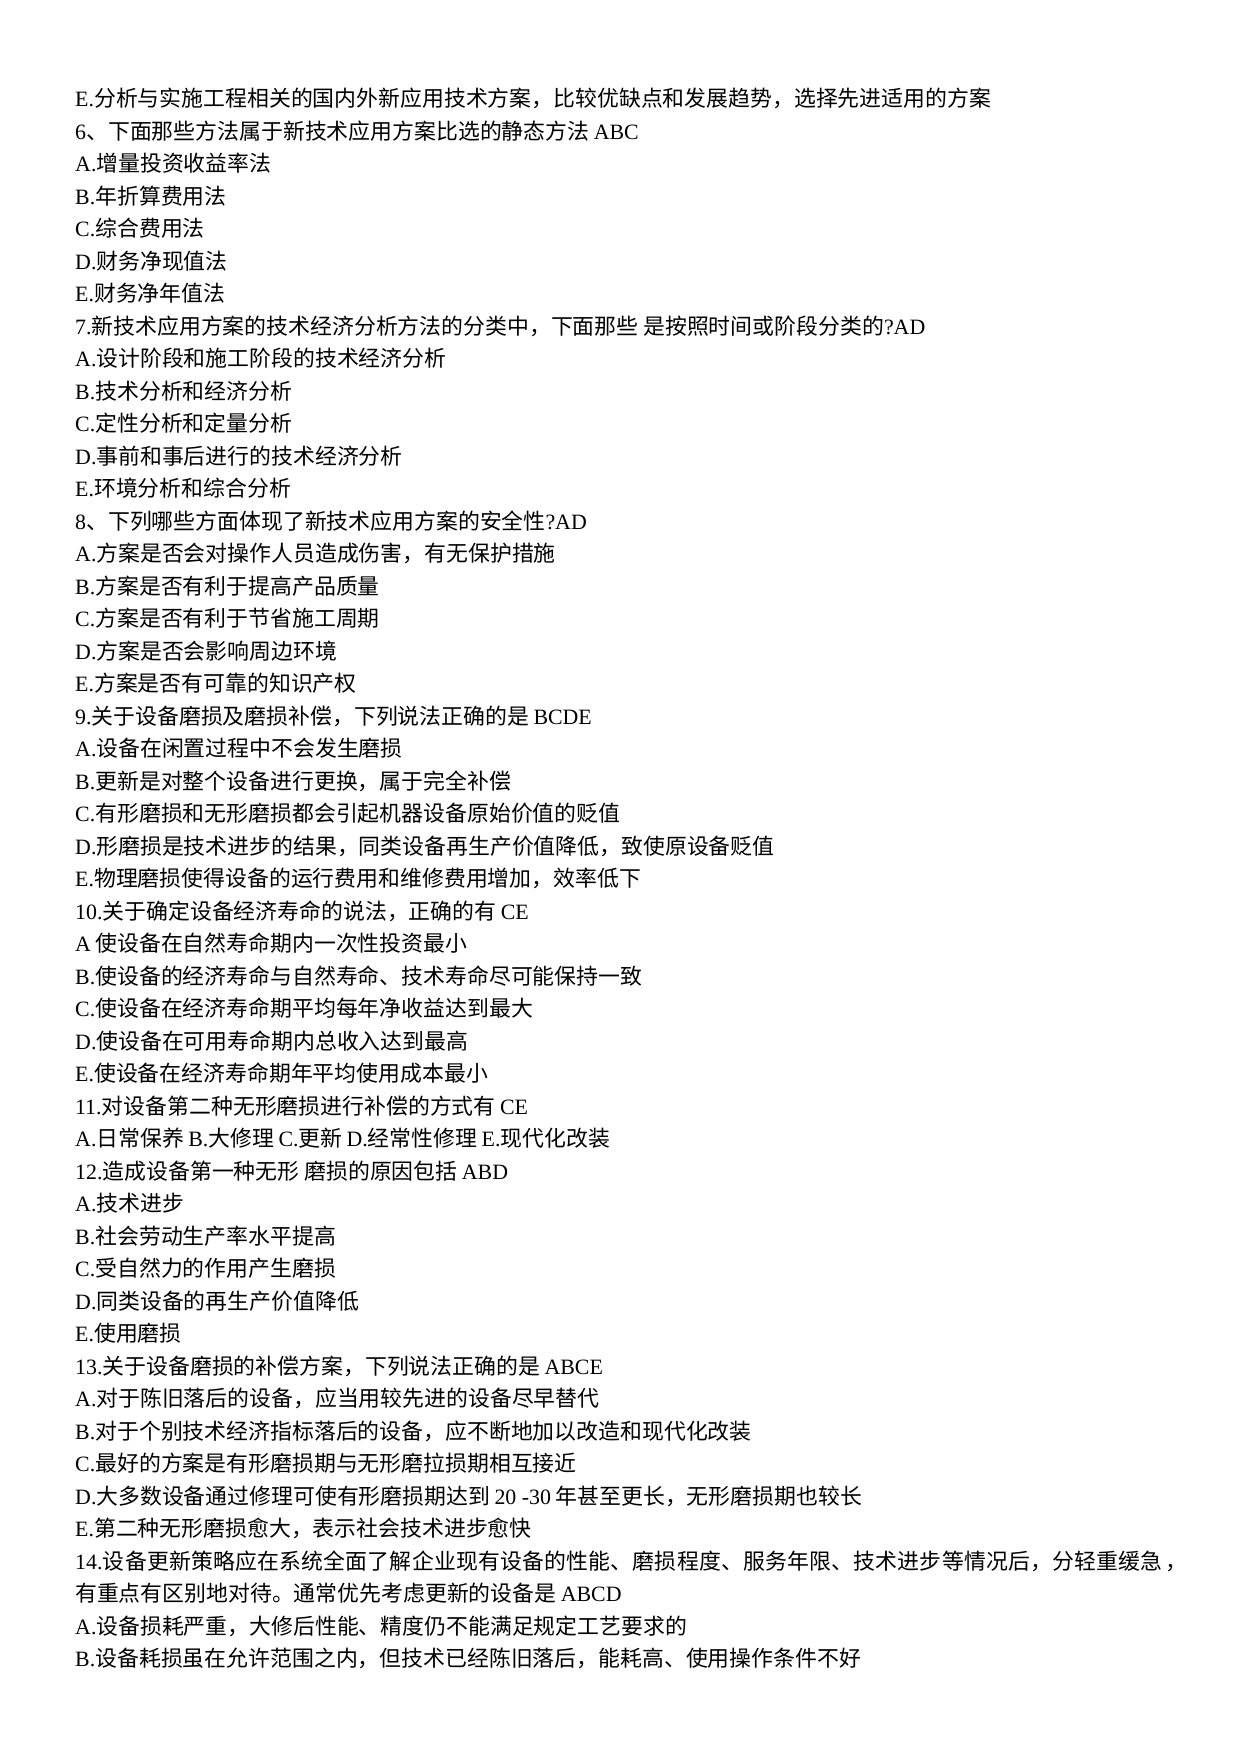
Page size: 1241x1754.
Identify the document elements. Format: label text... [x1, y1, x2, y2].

text C.最好的方案是有形磨损期与无形磨拉损期相互接近 [75, 1446, 1165, 1478]
text E.环境分析和综合分析 [75, 471, 1165, 503]
text B.更新是对整个设备进行更换，属于完全补偿 [75, 763, 1165, 796]
text 12.造成设备第一种无形 磨损的原因包括ABD [75, 1153, 1165, 1186]
text D.方案是否会影响周边环境 [75, 633, 1165, 666]
text E.财务净年值法 [75, 276, 1165, 308]
text A.日常保养B.大修理C.更新D.经常性修理E.现代化改装 [75, 1121, 1165, 1153]
text 11.对设备第二种无形磨损进行补偿的方式有CE [75, 1088, 1165, 1121]
text 13.关于设备磨损的补偿方案，下列说法正确的是ABCE [75, 1348, 1165, 1381]
text E.使用磨损 [75, 1316, 1165, 1348]
text 6、下面那些方法属于新技术应用方案比选的静态方法ABC [75, 113, 1165, 146]
text C.使设备在经济寿命期平均每年净收益达到最大 [75, 991, 1165, 1023]
text A.设备在闲置过程中不会发生磨损 [75, 731, 1165, 763]
text 8、下列哪些方面体现了新技术应用方案的安全性?AD [75, 503, 1165, 536]
text E.物理磨损使得设备的运行费用和维修费用增加，效率低下 [75, 861, 1165, 893]
text B.使设备的经济寿命与自然寿命、技术寿命尽可能保持一致 [75, 958, 1165, 991]
text B.方案是否有利于提高产品质量 [75, 568, 1165, 601]
text B.设备耗损虽在允许范围之内，但技术已经陈旧落后，能耗高、使用操作条件不好 [75, 1641, 1165, 1673]
text 7.新技术应用方案的技术经济分析方法的分类中，下面那些 是按照时间或阶段分类的?AD [75, 308, 1165, 341]
text A.设备损耗严重，大修后性能、精度仍不能满足规定工艺要求的 [75, 1608, 1165, 1641]
text B.对于个别技术经济指标落后的设备，应不断地加以改造和现代化改装 [75, 1413, 1165, 1446]
text E.方案是否有可靠的知识产权 [75, 666, 1165, 698]
text C.有形磨损和无形磨损都会引起机器设备原始价值的贬值 [75, 796, 1165, 828]
text A.方案是否会对操作人员造成伤害，有无保护措施 [75, 536, 1165, 568]
text B.技术分析和经济分析 [75, 373, 1165, 406]
text A.增量投资收益率法 [75, 146, 1165, 178]
text D.大多数设备通过修理可使有形磨损期达到20 -30年甚至更长，无形磨损期也较长 [75, 1478, 1165, 1511]
text A.设计阶段和施工阶段的技术经济分析 [75, 341, 1165, 373]
text E.第二种无形磨损愈大，表示社会技术进步愈快 [75, 1511, 1165, 1543]
text 9.关于设备磨损及磨损补偿，下列说法正确的是BCDE [75, 698, 1165, 731]
text D.使设备在可用寿命期内总收入达到最高 [75, 1023, 1165, 1056]
text 10.关于确定设备经济寿命的说法，正确的有CE [75, 893, 1165, 926]
text D.财务净现值法 [75, 243, 1165, 276]
text A.技术进步 [75, 1186, 1165, 1218]
text C.综合费用法 [75, 211, 1165, 243]
text C.定性分析和定量分析 [75, 406, 1165, 438]
text D.同类设备的再生产价值降低 [75, 1283, 1165, 1316]
text C.受自然力的作用产生磨损 [75, 1251, 1165, 1283]
text E.使设备在经济寿命期年平均使用成本最小 [75, 1056, 1165, 1088]
text A.对于陈旧落后的设备，应当用较先进的设备尽早替代 [75, 1381, 1165, 1413]
text B.年折算费用法 [75, 178, 1165, 211]
text E.分析与实施工程相关的国内外新应用技术方案，比较优缺点和发展趋势，选择先进适用的方案 [75, 81, 1165, 113]
text D.形磨损是技术进步的结果，同类设备再生产价值降低，致使原设备贬值 [75, 828, 1165, 861]
text C.方案是否有利于节省施工周期 [75, 601, 1165, 633]
text 14.设备更新策略应在系统全面了解企业现有设备的性能、磨损程度、服务年限、技术进步等情况后，分轻重缓急，有重点有区别地对待。通常优先考虑更新的设备是ABCD [75, 1543, 1165, 1608]
text A使设备在自然寿命期内一次性投资最小 [75, 926, 1165, 958]
text B.社会劳动生产率水平提高 [75, 1218, 1165, 1251]
text D.事前和事后进行的技术经济分析 [75, 438, 1165, 471]
